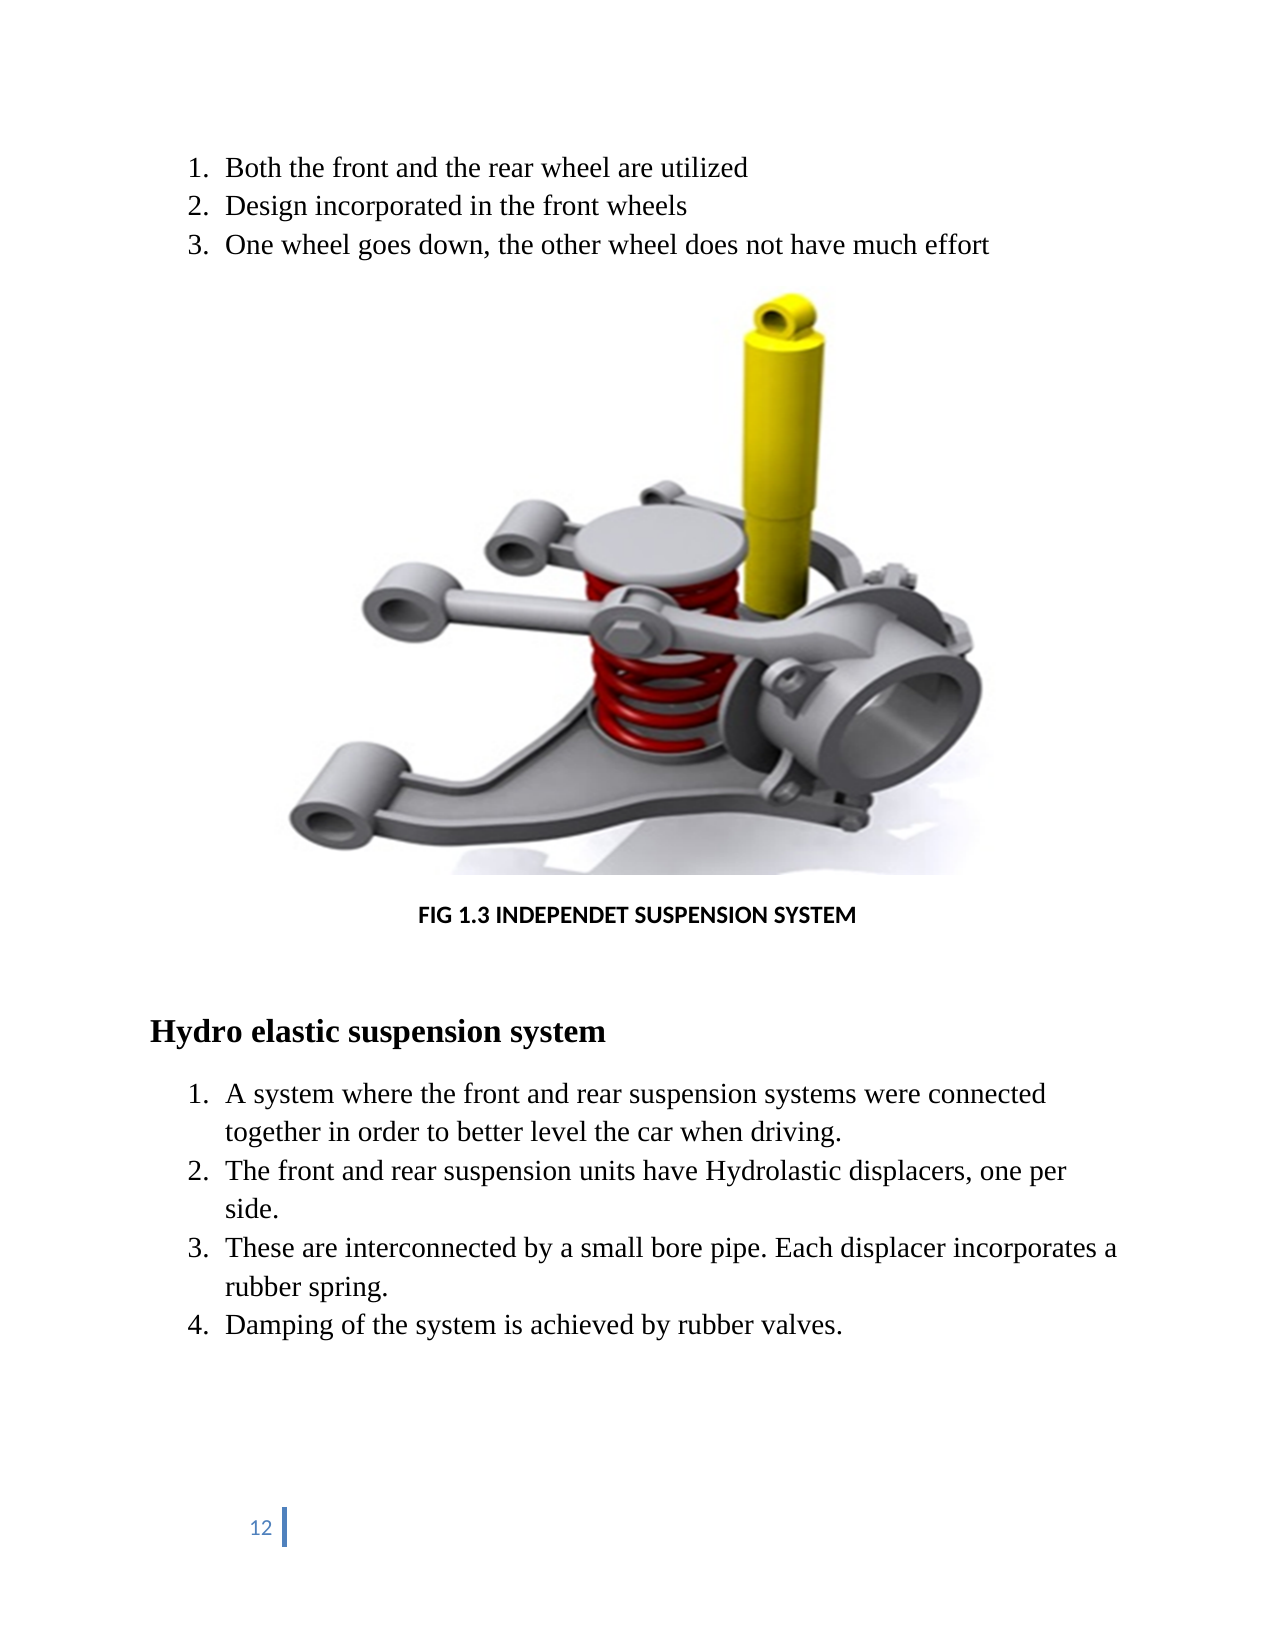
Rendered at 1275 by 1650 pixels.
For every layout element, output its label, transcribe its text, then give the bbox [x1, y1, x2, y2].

list Damping of the system is achieved by rubber valves. [187, 1307, 1125, 1341]
picture [273, 286, 1002, 875]
text FIG 1.3 INDEPENDET SUSPENSION SYSTEM [150, 899, 1125, 930]
list Both the front and the rear wheel are utilized [187, 150, 1125, 183]
text Hydro elastic suspension system [150, 1011, 1125, 1049]
list One wheel goes down, the other wheel does not have much effort [187, 227, 1125, 261]
list A system where the front and rear suspension systems were connected together in order to better level the car when driving. [187, 1076, 1125, 1148]
list The front and rear suspension units have Hydrolastic displacers, one per side. [187, 1153, 1125, 1225]
list These are interconnected by a small bore pipe. Each displacer incorporates a rubber spring. [187, 1230, 1125, 1302]
list Design incorporated in the front wheels [187, 188, 1125, 222]
